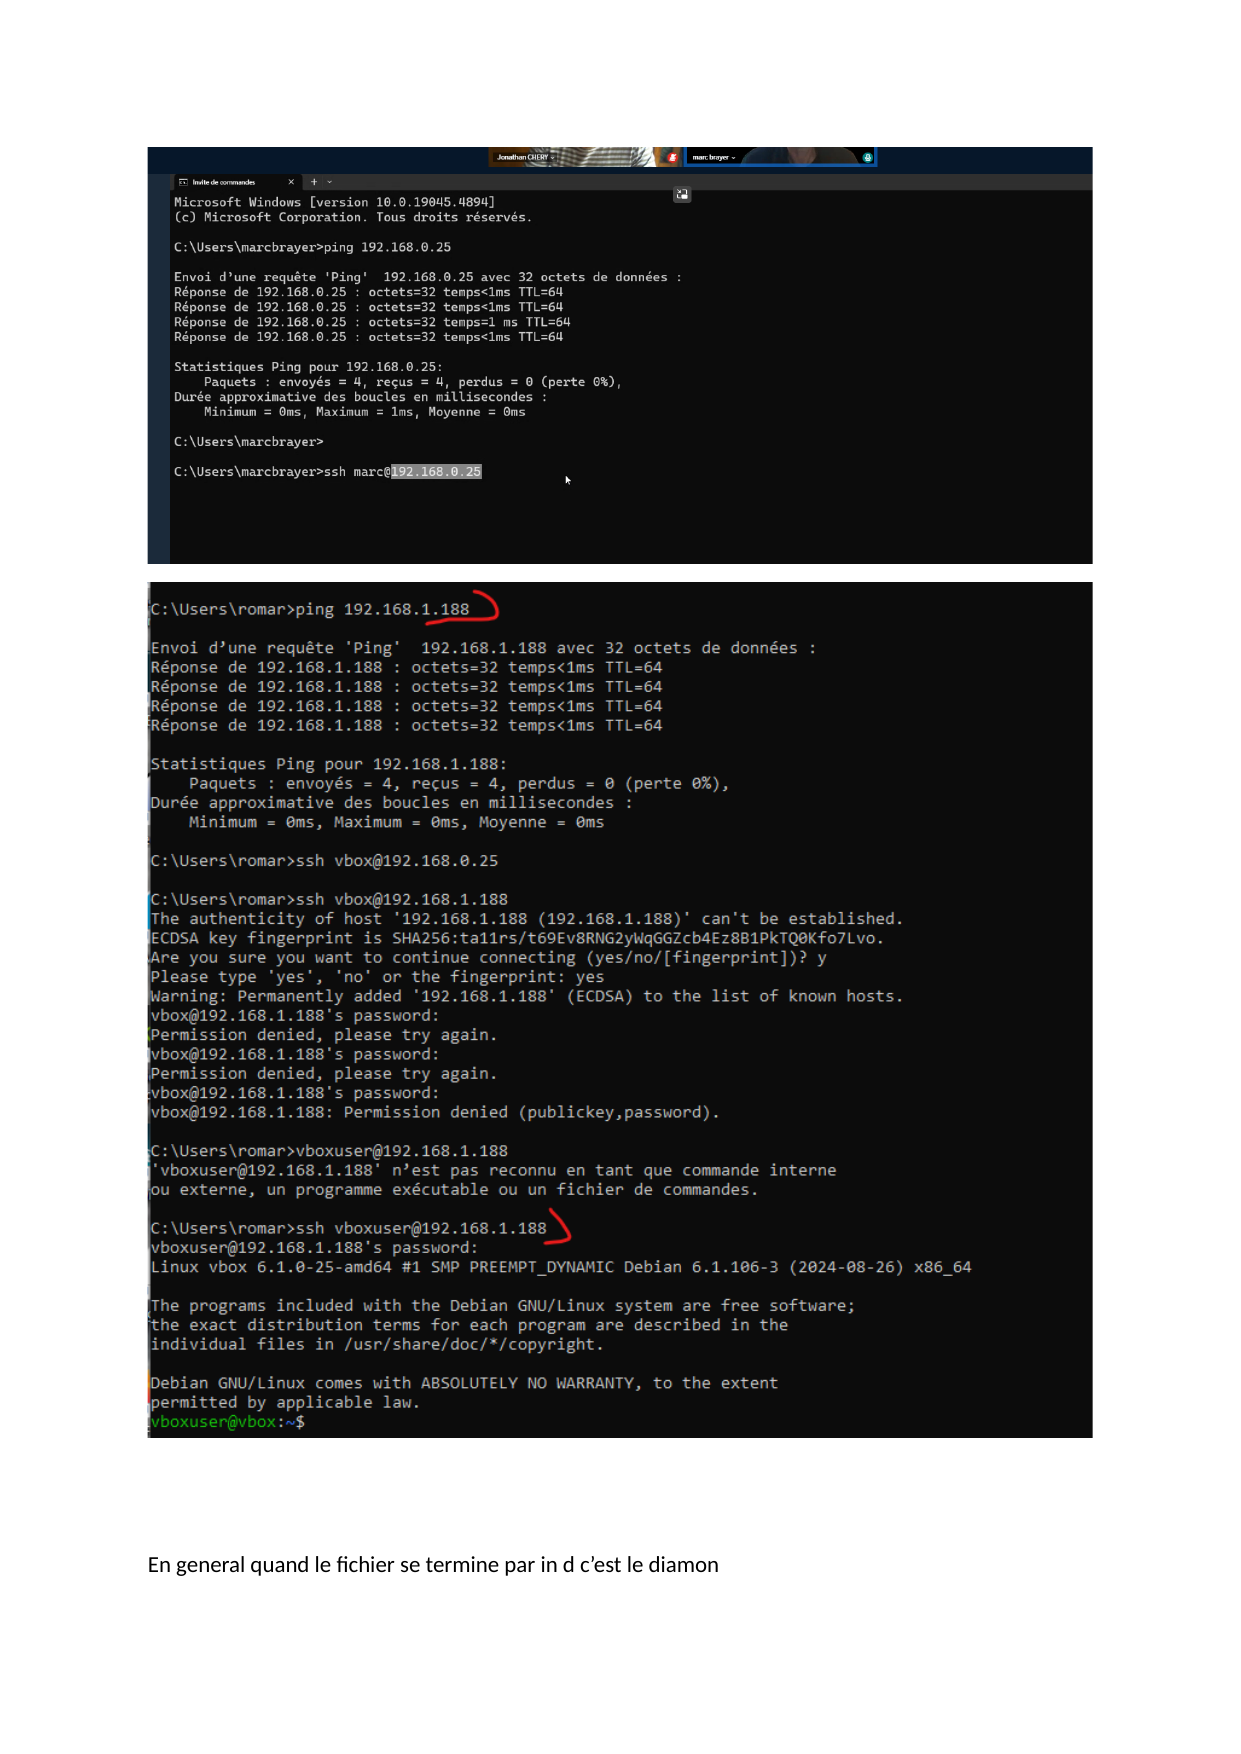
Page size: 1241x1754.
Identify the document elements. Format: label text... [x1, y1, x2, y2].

picture [147, 582, 1093, 1438]
picture [147, 147, 1093, 564]
text En general quand le fichier se termine par in d c’est le diamon [148, 1550, 1093, 1578]
